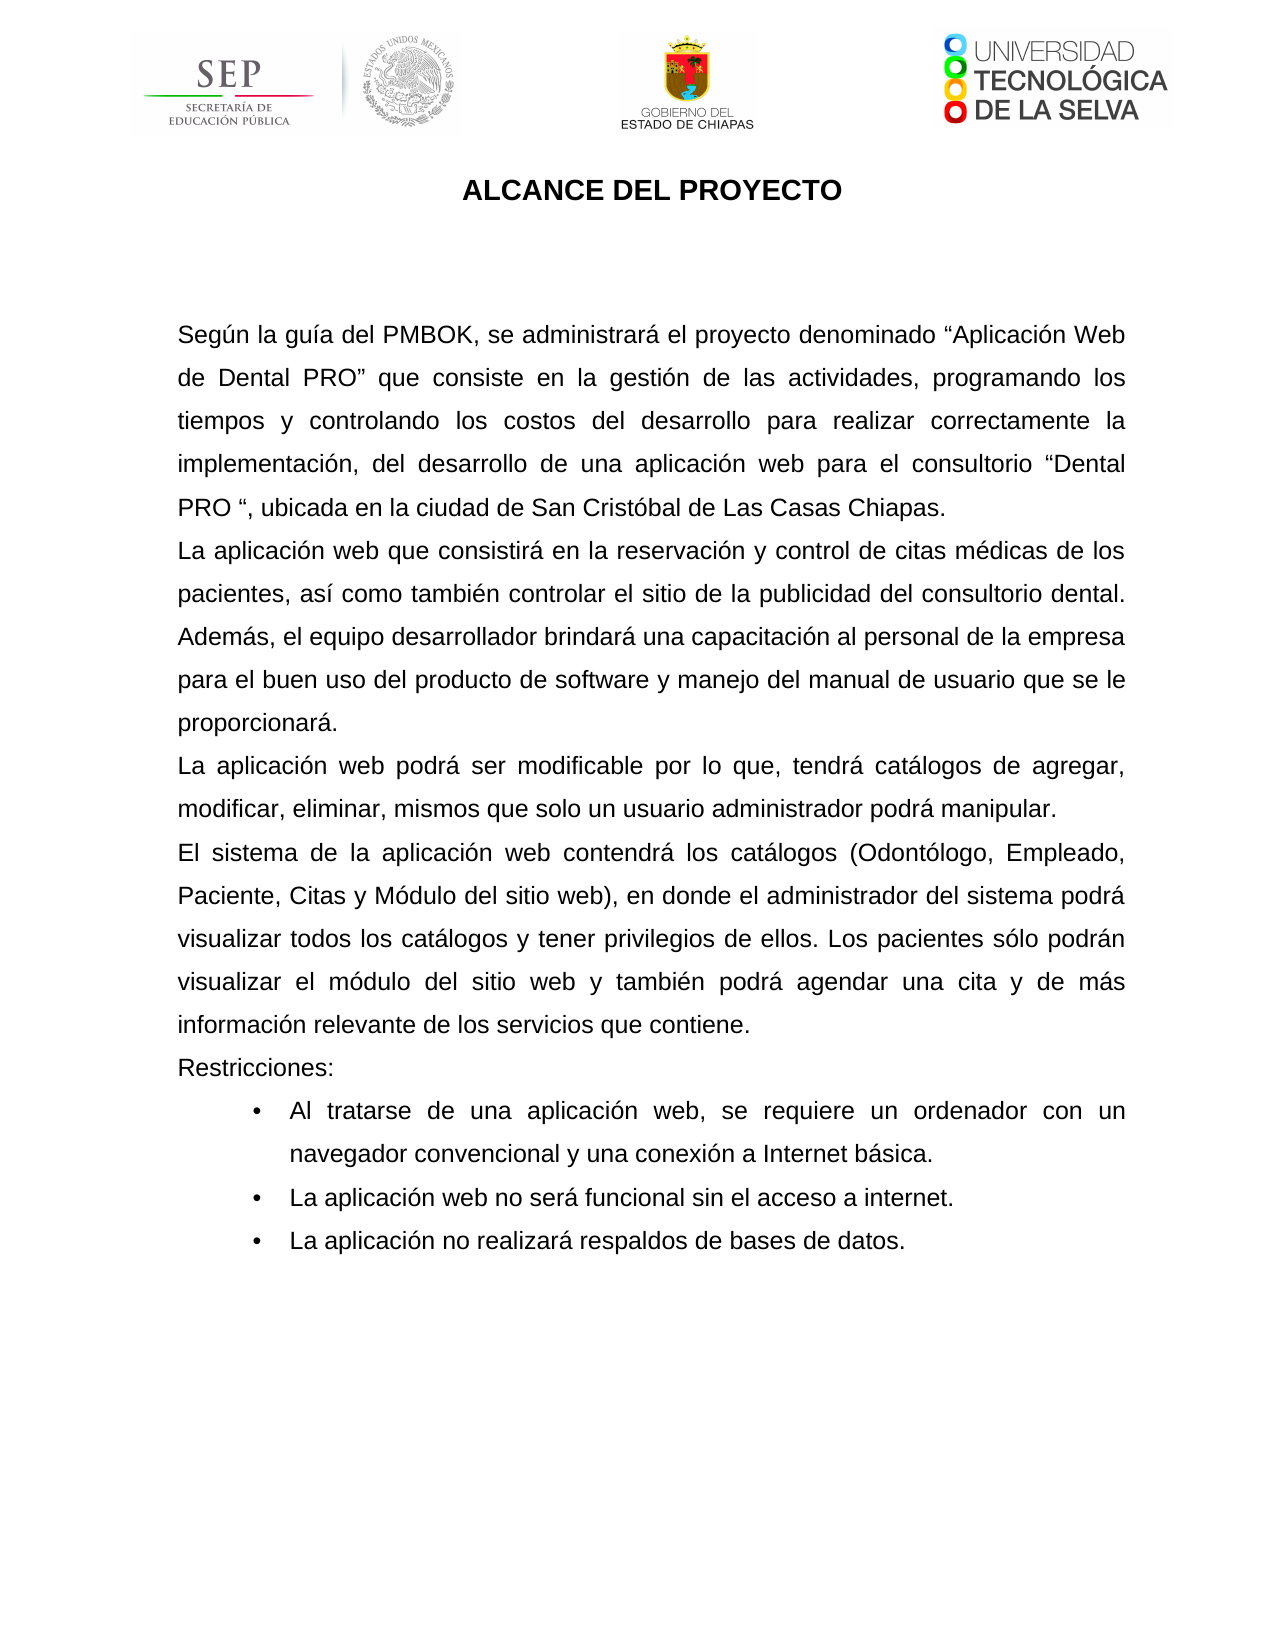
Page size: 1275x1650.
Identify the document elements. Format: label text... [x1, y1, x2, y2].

text La aplicación web podrá ser modificable por lo que, tendrá catálogos de agregar, modificar, eliminar, mismos que solo un usuario administrador podrá manipular. [177, 751, 1127, 823]
picture [618, 32, 757, 133]
subtitle ALCANCE DEL PROYECTO [177, 173, 1127, 206]
text La aplicación web que consistirá en la reservación y control de citas médicas de los pacientes, así como también controlar el sitio de la publicidad del consultorio dental. Además, el equipo desarrollador brindará una capacitación al personal de la empresa para el buen uso del producto de software y manejo del manual de usuario que se le proporcionará. [177, 536, 1127, 737]
list La aplicación web no será funcional sin el acceso a internet. [252, 1182, 1127, 1211]
text El sistema de la aplicación web contendrá los catálogos (Odontólogo, Empleado, Paciente, Citas y Módulo del sitio web), en donde el administrador del sistema podrá visualizar todos los catálogos y tener privilegios de ellos. Los pacientes sólo podrán visualizar el módulo del sitio web y también podrá agendar una cita y de más información relevante de los servicios que contiene. [177, 837, 1127, 1039]
text Según la guía del PMBOK, se administrará el proyecto denominado “Aplicación Web de Dental PRO” que consiste en la gestión de las actividades, programando los tiempos y controlando los costos del desarrollo para realizar correctamente la implementación, del desarrollo de una aplicación web para el consultorio “Dental PRO “, ubicada en la ciudad de San Cristóbal de Las Casas Chiapas. [177, 320, 1127, 521]
list La aplicación no realizará respaldos de bases de datos. [252, 1226, 1127, 1254]
picture [933, 28, 1173, 129]
text Restricciones: [177, 1053, 1127, 1082]
list Al tratarse de una aplicación web, se requiere un ordenador con un navegador convencional y una conexión a Internet básica. [252, 1096, 1127, 1168]
picture [131, 32, 462, 135]
